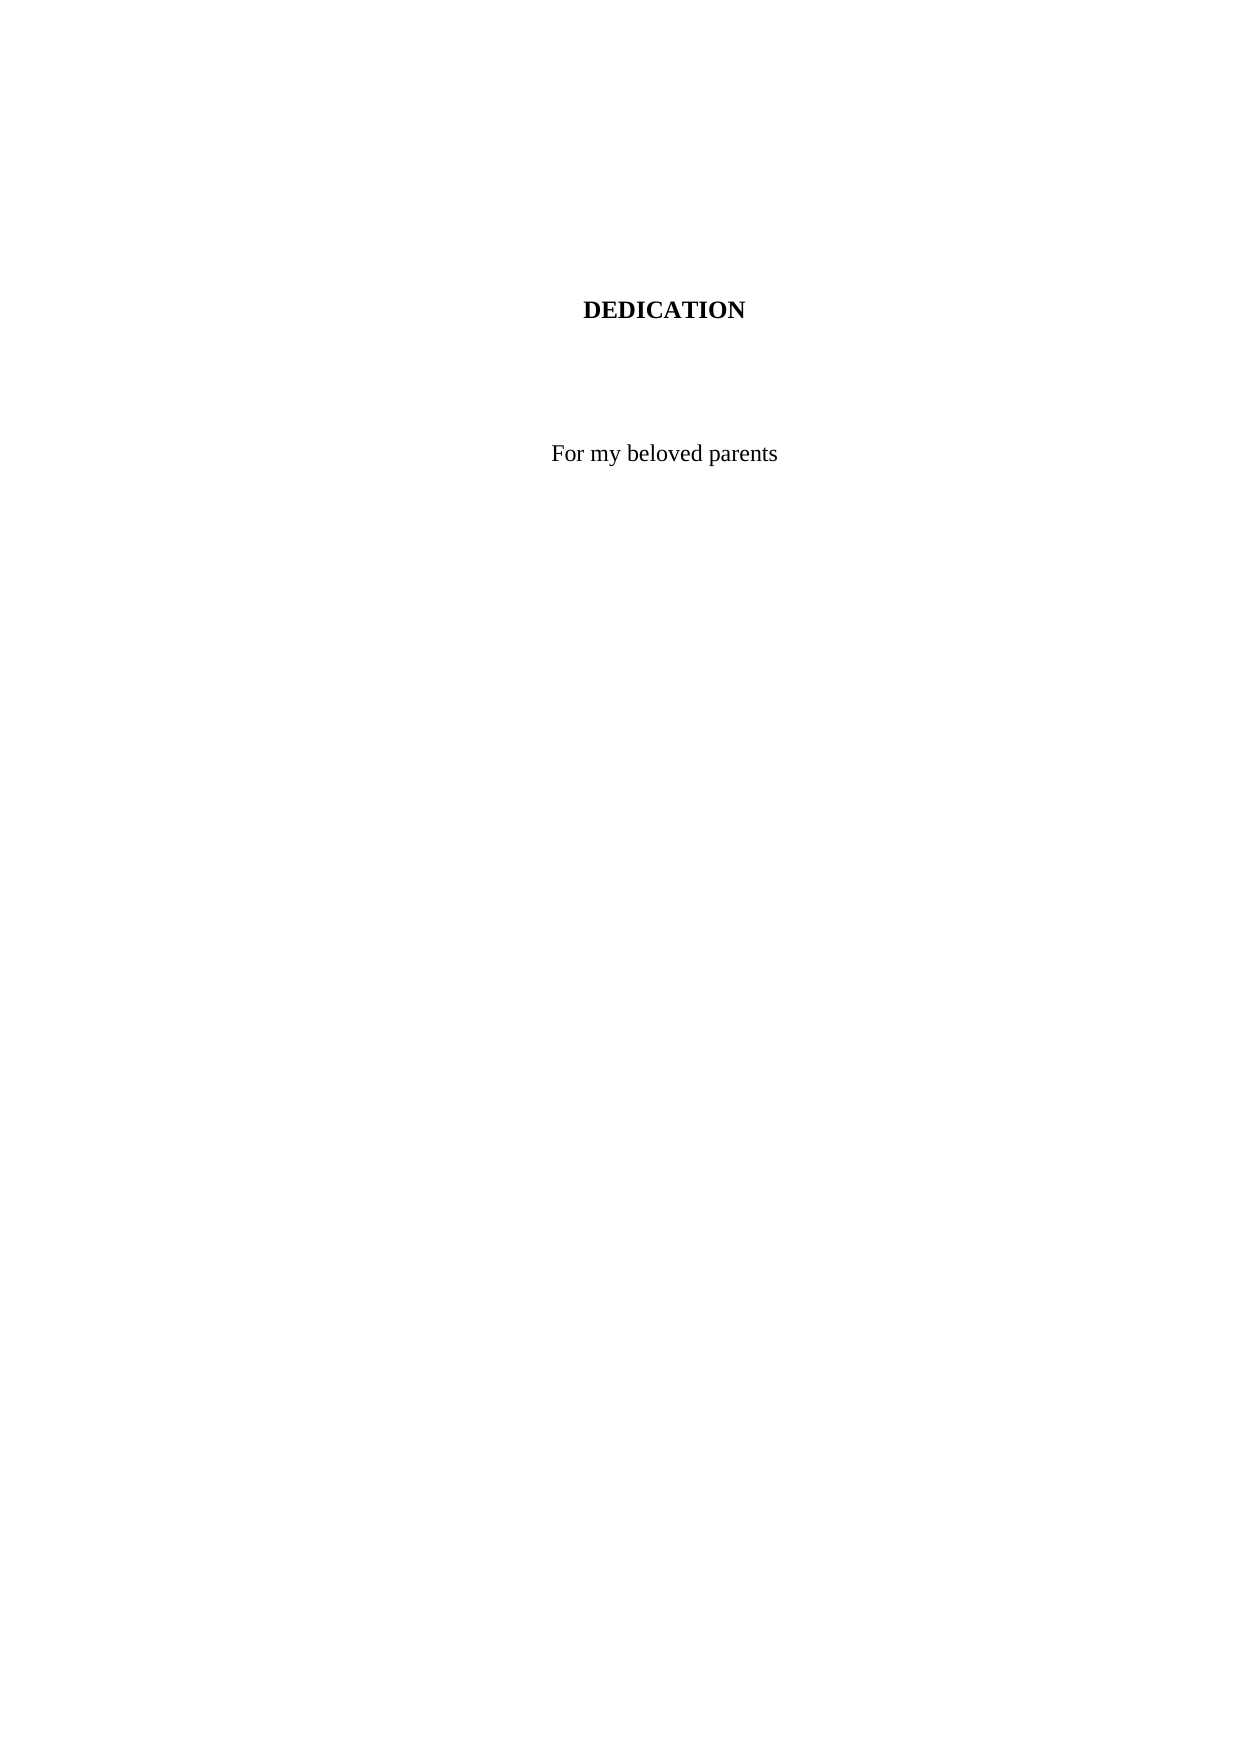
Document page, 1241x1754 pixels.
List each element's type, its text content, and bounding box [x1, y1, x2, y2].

subtitle DEDICATION [236, 295, 1092, 324]
text For my beloved parents [236, 438, 1092, 466]
